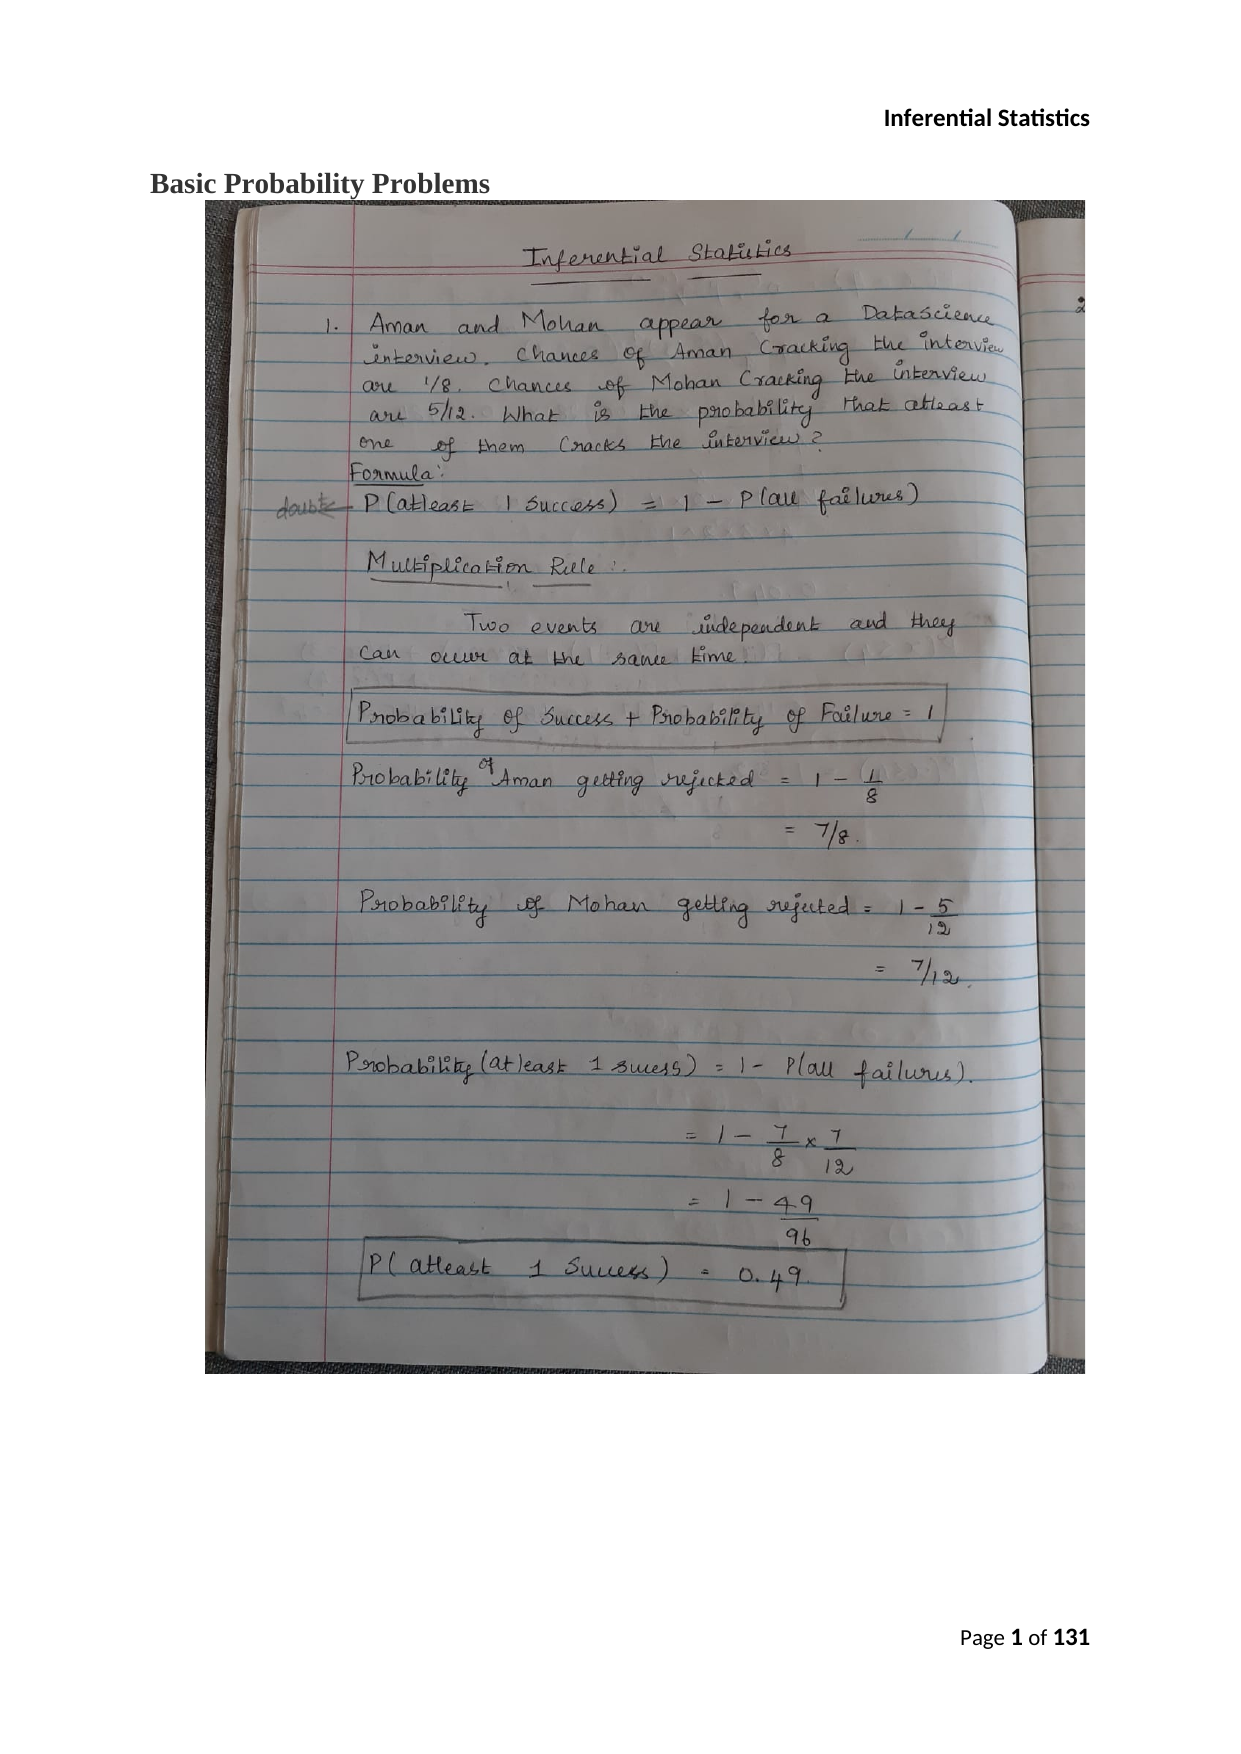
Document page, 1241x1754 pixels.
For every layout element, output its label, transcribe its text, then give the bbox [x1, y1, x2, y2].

text Basic Probability Problems [150, 150, 1090, 200]
picture [205, 200, 1085, 1374]
